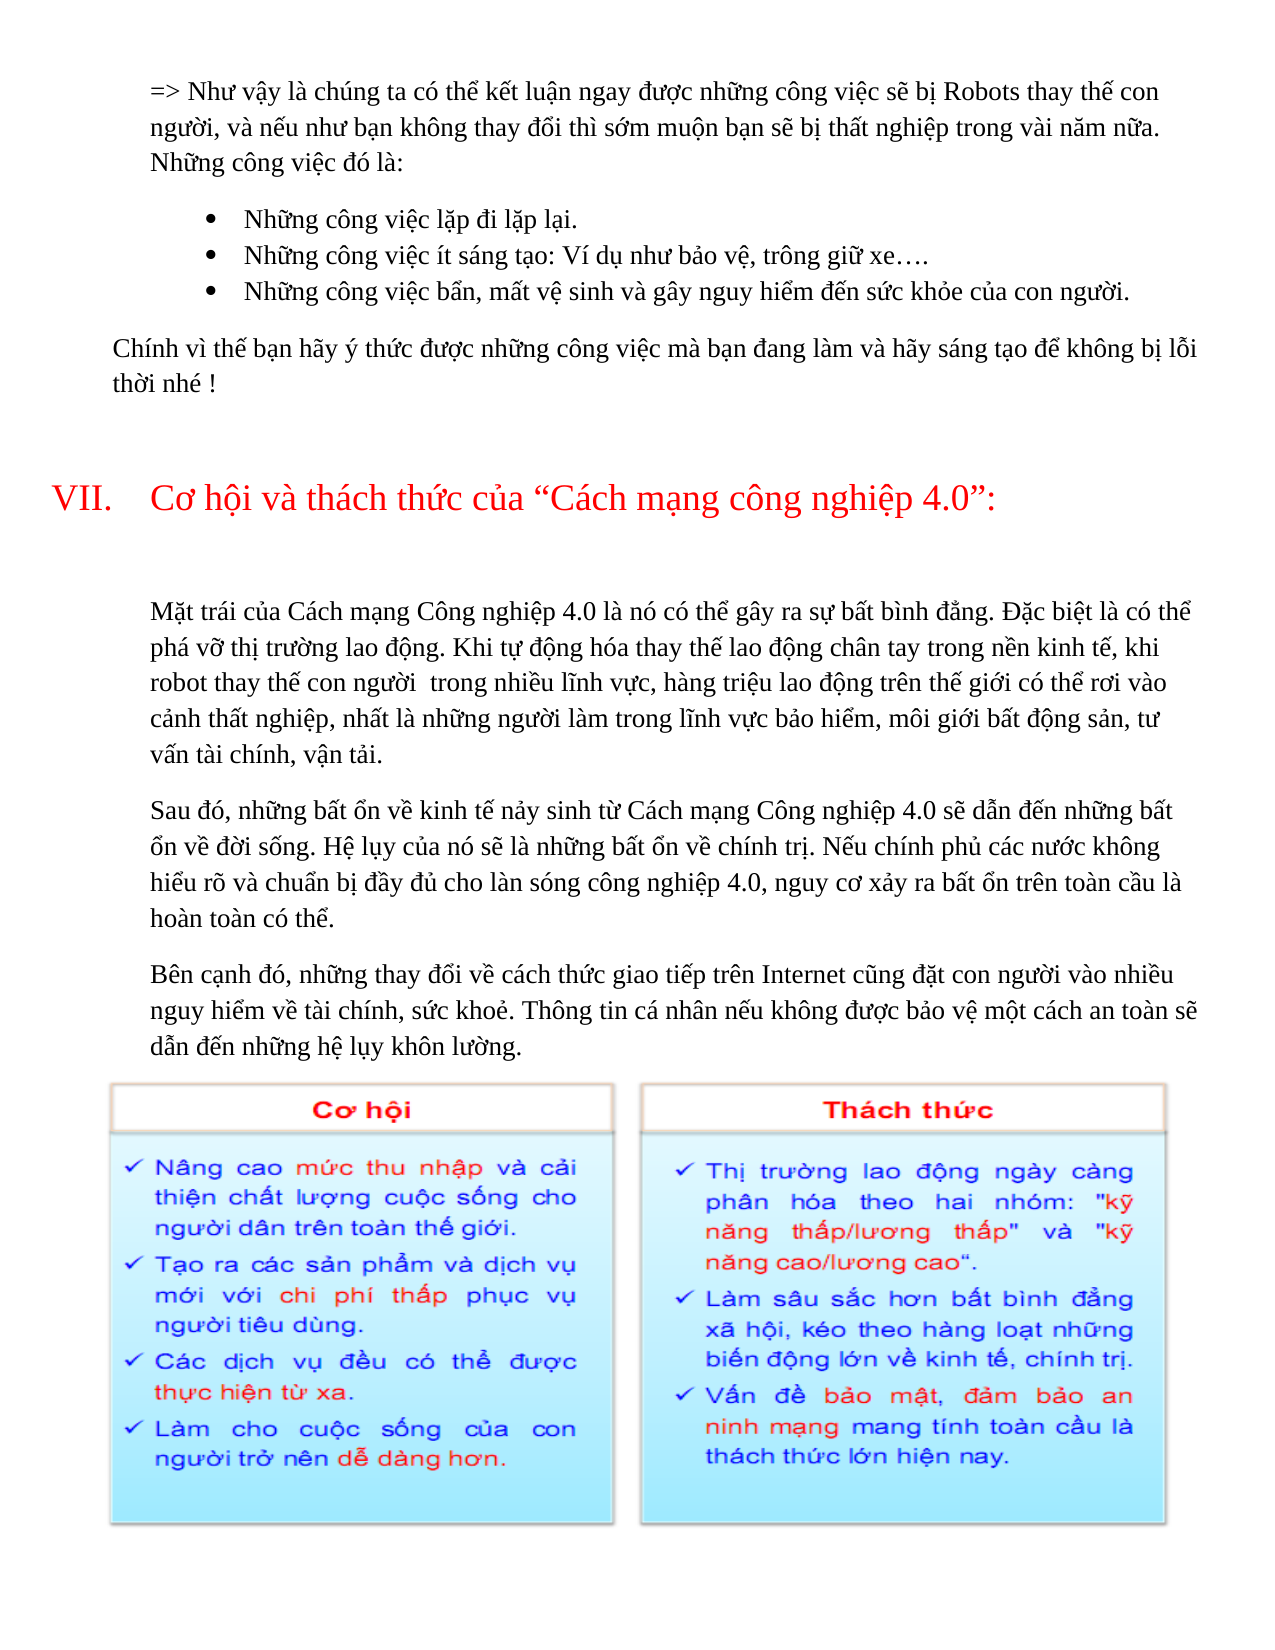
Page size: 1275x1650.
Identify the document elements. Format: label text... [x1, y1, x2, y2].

text Bên cạnh đó, những thay đổi về cách thức giao tiếp trên Internet cũng đặt con người vào nhiều nguy hiểm về tài chính, sức khoẻ. Thông tin cá nhân nếu không được bảo vệ một cách an toàn sẽ dẫn đến những hệ lụy khôn lường. [150, 958, 1200, 1061]
text Chính vì thế bạn hãy ý thức được những công việc mà bạn đang làm và hãy sáng tạo để không bị lỗi thời nhé ! [112, 332, 1200, 398]
picture [100, 1078, 1171, 1529]
list Những công việc ít sáng tạo: Ví dụ như bảo vệ, trông giữ xe…. [206, 239, 1200, 270]
text Sau đó, những bất ổn về kinh tế nảy sinh từ Cách mạng Công nghiệp 4.0 sẽ dẫn đến những bất ổn về đời sống. Hệ lụy của nó sẽ là những bất ổn về chính trị. Nếu chính phủ các nước không hiểu rõ và chuẩn bị đầy đủ cho làn sóng công nghiệp 4.0, nguy cơ xảy ra bất ổn trên toàn cầu là hoàn toàn có thể. [150, 794, 1200, 933]
text Mặt trái của Cách mạng Công nghiệp 4.0 là nó có thể gây ra sự bất bình đẳng. Đặc biệt là có thể phá vỡ thị trường lao động. Khi tự động hóa thay thế lao động chân tay trong nền kinh tế, khi robot thay thế con người trong nhiều lĩnh vực, hàng triệu lao động trên thế giới có thể rơi vào cảnh thất nghiệp, nhất là những người làm trong lĩnh vực bảo hiểm, môi giới bất động sản, tư vấn tài chính, vận tải. [150, 595, 1200, 769]
list Những công việc lặp đi lặp lại. [206, 203, 1200, 234]
list Những công việc bẩn, mất vệ sinh và gây nguy hiểm đến sức khỏe của con người. [206, 275, 1200, 306]
text => Như vậy là chúng ta có thể kết luận ngay được những công việc sẽ bị Robots thay thế con người, và nếu như bạn không thay đổi thì sớm muộn bạn sẽ bị thất nghiệp trong vài năm nữa. Những công việc đó là: [150, 75, 1200, 178]
list Cơ hội và thách thức của “Cách mạng công nghiệp 4.0”: [112, 475, 1200, 518]
